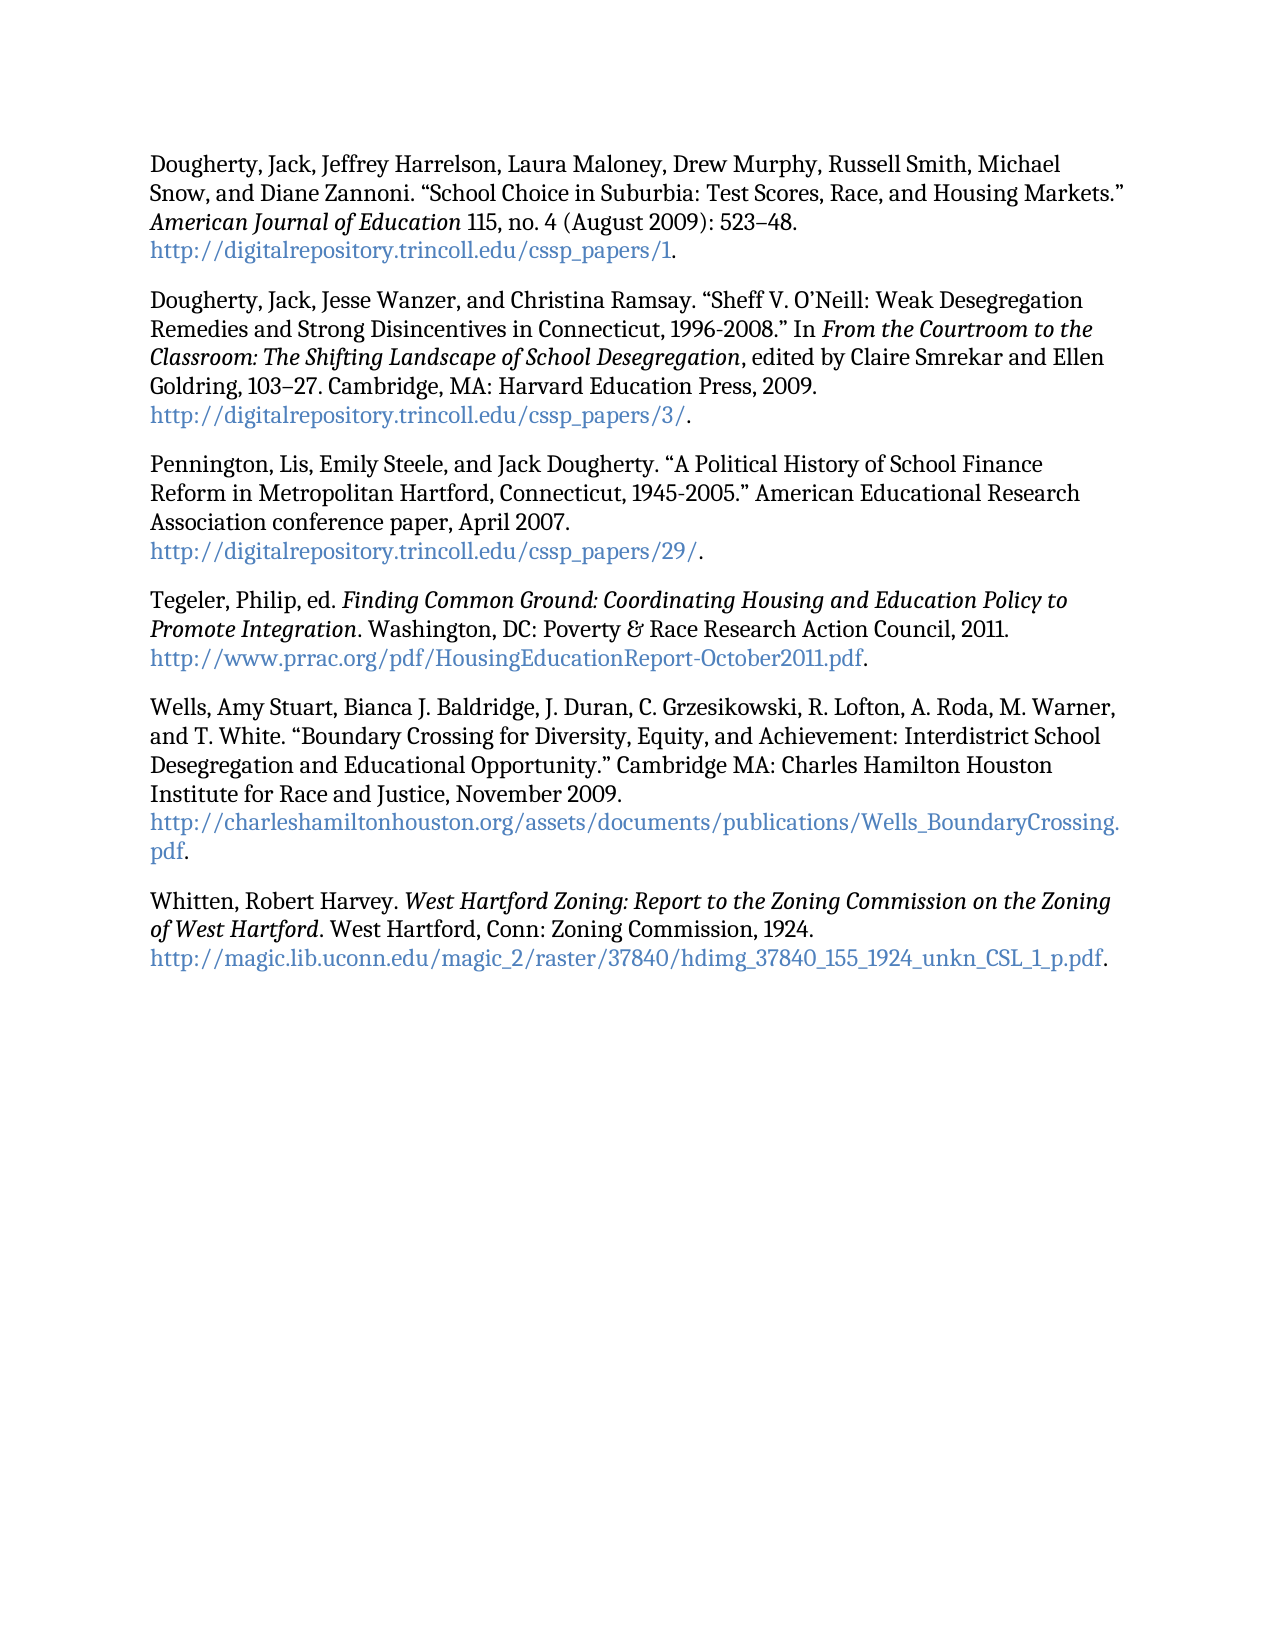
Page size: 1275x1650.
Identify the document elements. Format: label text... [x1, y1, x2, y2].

text Whitten, Robert Harvey. West Hartford Zoning: Report to the Zoning Commission on the Zoning of West Hartford. West Hartford, Conn: Zoning Commission, 1924. http://magic.lib.uconn.edu/magic_2/raster/37840/hdimg_37840_155_1924_unkn_CSL_1_p.pdf. [150, 887, 1125, 973]
text Pennington, Lis, Emily Steele, and Jack Dougherty. “A Political History of School Finance Reform in Metropolitan Hartford, Connecticut, 1945-2005.” American Educational Research Association conference paper, April 2007. http://digitalrepository.trincoll.edu/cssp_papers/29/. [150, 450, 1125, 565]
text Dougherty, Jack, Jesse Wanzer, and Christina Ramsay. “Sheff V. O’Neill: Weak Desegregation Remedies and Strong Disincentives in Connecticut, 1996-2008.” In From the Courtroom to the Classroom: The Shifting Landscape of School Desegregation, edited by Claire Smrekar and Ellen Goldring, 103–27. Cambridge, MA: Harvard Education Press, 2009. http://digitalrepository.trincoll.edu/cssp_papers/3/. [150, 286, 1125, 429]
text Wells, Amy Stuart, Bianca J. Baldridge, J. Duran, C. Grzesikowski, R. Lofton, A. Roda, M. Warner, and T. White. “Boundary Crossing for Diversity, Equity, and Achievement: Interdistrict School Desegregation and Educational Opportunity.” Cambridge MA: Charles Hamilton Houston Institute for Race and Justice, November 2009. http://charleshamiltonhouston.org/assets/documents/publications/Wells_BoundaryCrossing.pdf. [150, 693, 1125, 866]
text Tegeler, Philip, ed. Finding Common Ground: Coordinating Housing and Education Policy to Promote Integration. Washington, DC: Poverty & Race Research Action Council, 2011. http://www.prrac.org/pdf/HousingEducationReport-October2011.pdf. [150, 586, 1125, 672]
text Dougherty, Jack, Jeffrey Harrelson, Laura Maloney, Drew Murphy, Russell Smith, Michael Snow, and Diane Zannoni. “School Choice in Suburbia: Test Scores, Race, and Housing Markets.” American Journal of Education 115, no. 4 (August 2009): 523–48. http://digitalrepository.trincoll.edu/cssp_papers/1. [150, 150, 1125, 265]
